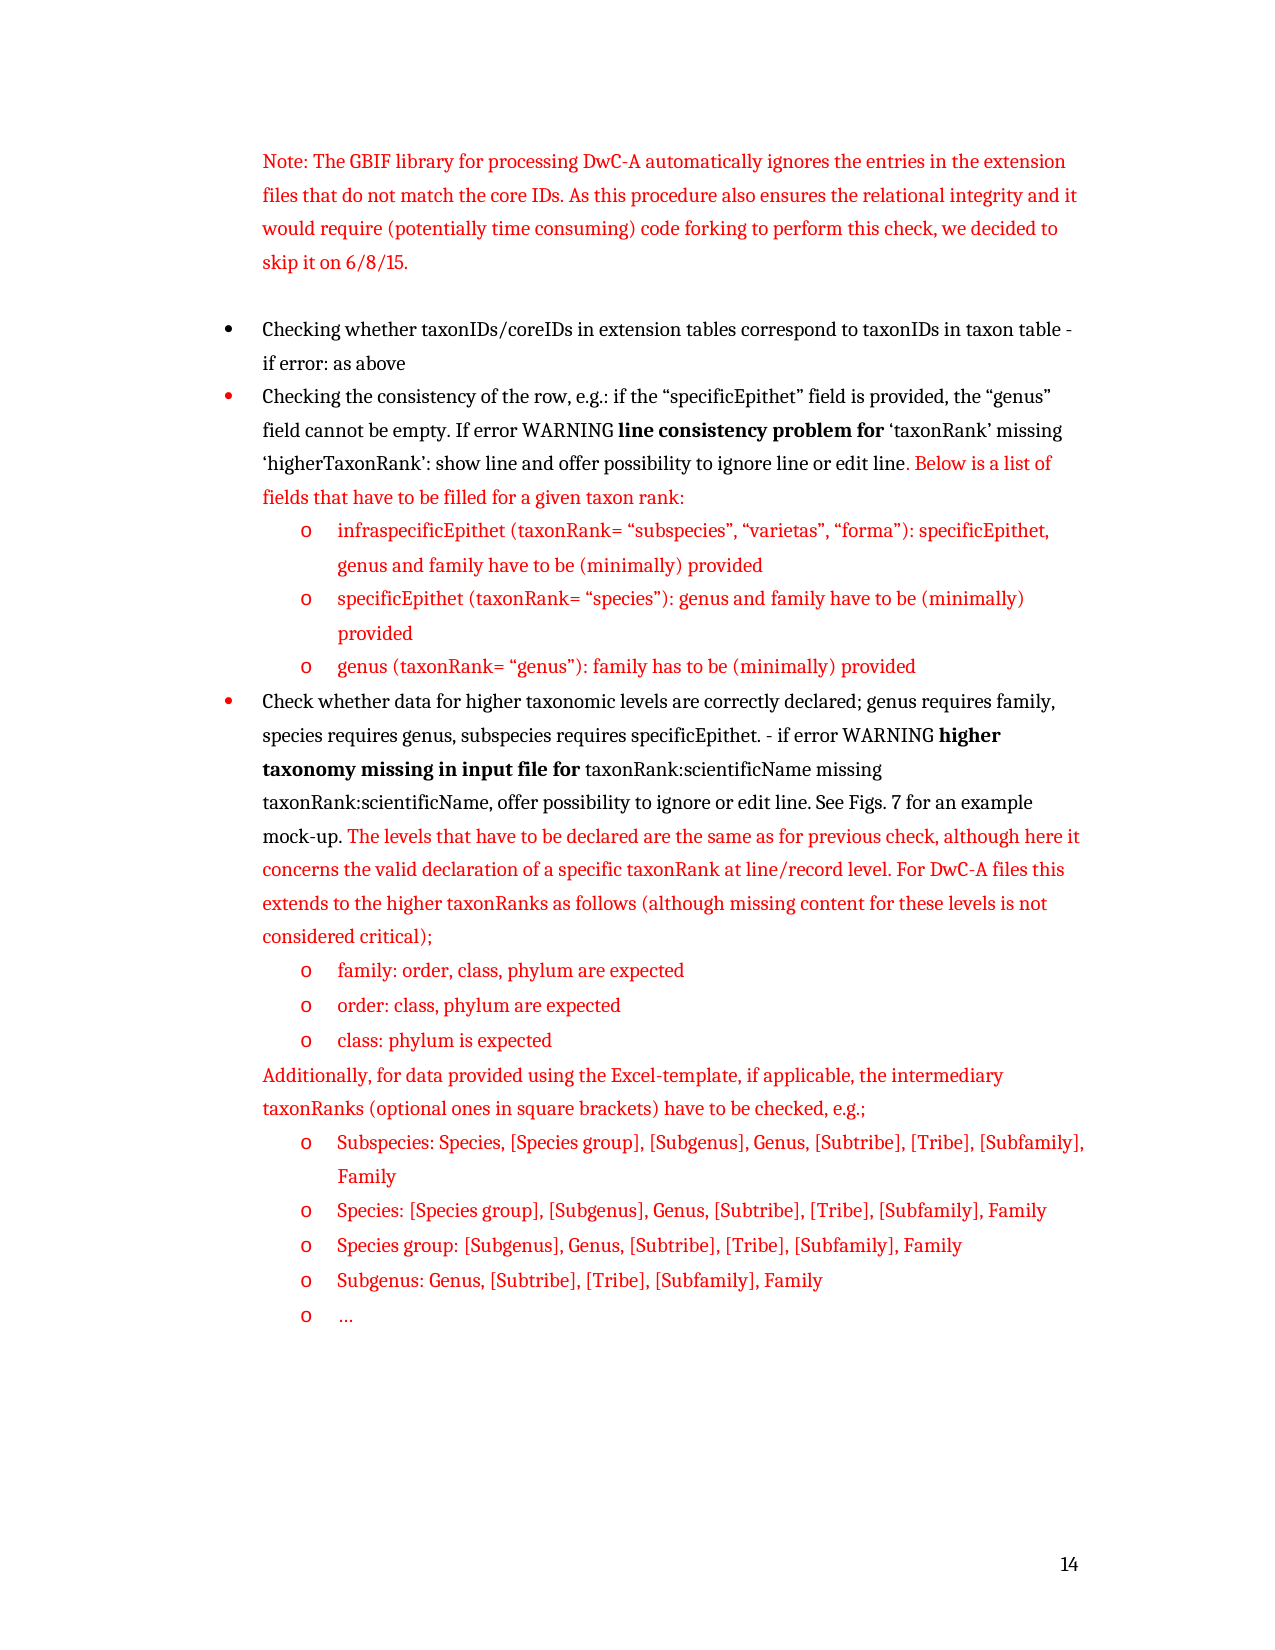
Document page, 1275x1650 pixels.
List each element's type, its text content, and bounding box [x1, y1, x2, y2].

list Species: [Species group], [Subgenus], Genus, [Subtribe], [Tribe], [Subfamily], Family [300, 1199, 1087, 1224]
list Check whether data for higher taxonomic levels are correctly declared; genus requires family, species requires genus, subspecies requires specificEpithet. - if error WARNING higher taxonomy missing in input file for taxonRank:scientificName missing taxonRank:scientificName, offer possibility to ignore or edit line. See Figs. 7 for an example mock-up. The levels that have to be declared are the same as for previous check, although here it concerns the valid declaration of a specific taxonRank at line/record level. For DwC-A files this extends to the higher taxonRanks as follows (although missing content for these levels is not considered critical); [225, 690, 1087, 949]
list infraspecificEpithet (taxonRank= “subspecies”, “varietas”, “forma”): specificEpithet, genus and family have to be (minimally) provided [300, 519, 1087, 577]
list genus (taxonRank= “genus”): family has to be (minimally) provided [300, 655, 1087, 680]
list order: class, phylum are expected [300, 993, 1087, 1018]
list Species group: [Subgenus], Genus, [Subtribe], [Tribe], [Subfamily], Family [300, 1234, 1087, 1259]
list Subspecies: Species, [Species group], [Subgenus], Genus, [Subtribe], [Tribe], [Subfamily], Family [300, 1131, 1087, 1189]
list Checking whether taxonIDs/coreIDs in extension tables correspond to taxonIDs in taxon table - if error: as above [225, 318, 1087, 375]
text Note: The GBIF library for processing DwC-A automatically ignores the entries in the extension files that do not match the core IDs. As this procedure also ensures the relational integrity and it would require (potentially time consuming) code forking to perform this check, we decided to skip it on 6/8/15. [262, 150, 1087, 274]
list family: order, class, phylum are expected [300, 958, 1087, 983]
list Additionally, for data provided using the Excel-template, if applicable, the intermediary taxonRanks (optional ones in square brackets) have to be checked, e.g.; [262, 1063, 1087, 1121]
list Subgenus: Genus, [Subtribe], [Tribe], [Subfamily], Family [300, 1269, 1087, 1294]
list … [300, 1304, 1087, 1329]
list class: phylum is expected [300, 1028, 1087, 1053]
list specificEpithet (taxonRank= “species”): genus and family have to be (minimally) provided [300, 587, 1087, 646]
list Checking the consistency of the row, e.g.: if the “specificEpithet” field is provided, the “genus” field cannot be empty. If error WARNING line consistency problem for ‘taxonRank’ missing ‘higherTaxonRank’: show line and offer possibility to ignore line or edit line. Below is a list of fields that have to be filled for a given taxon rank: [225, 385, 1087, 509]
